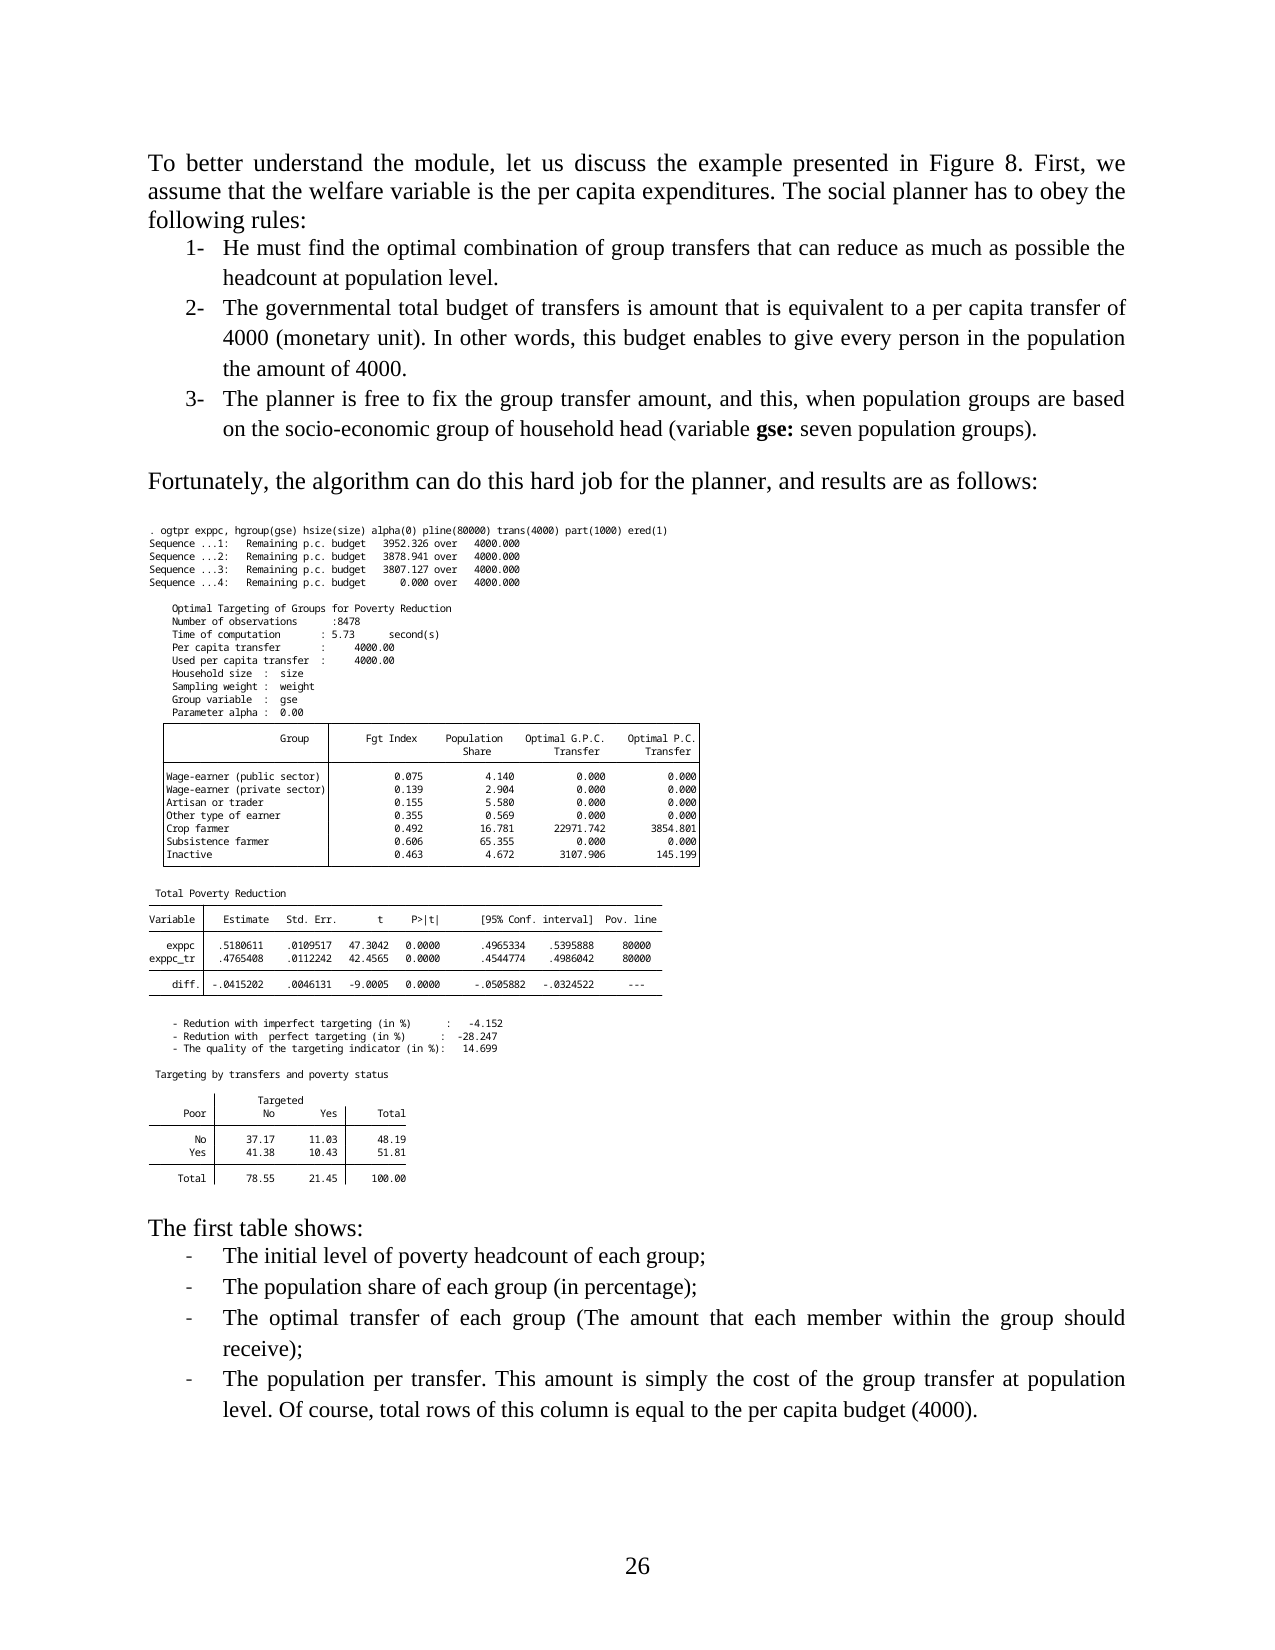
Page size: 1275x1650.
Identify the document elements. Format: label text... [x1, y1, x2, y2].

text Fortunately, the algorithm can do this hard job for the planner, and results are as follows: [148, 466, 1127, 495]
list The population per transfer. This amount is simply the cost of the group transfer at population level. Of course, total rows of this column is equal to the per capita budget (4000). [185, 1365, 1127, 1422]
list The initial level of poverty headcount of each group; [185, 1242, 1127, 1269]
list The governmental total budget of transfers is amount that is equivalent to a per capita transfer of 4000 (monetary unit). In other words, this budget enables to give every person in the population the amount of 4000. [185, 294, 1127, 381]
list The population share of each group (in percentage); [185, 1273, 1127, 1300]
list The planner is free to fix the group transfer amount, and this, when population groups are based on the socio-economic group of household head (variable gse: seven population groups). [185, 385, 1127, 441]
text The first table shows: [148, 1213, 1127, 1242]
text To better understand the module, let us discuss the example presented in Figure 8. First, we assume that the welfare variable is the per capita expenditures. The social planner has to obey the following rules: [148, 148, 1127, 234]
list He must find the optimal combination of group transfers that can reduce as much as possible the headcount at population level. [185, 234, 1127, 290]
list The optimal transfer of each group (The amount that each member within the group should receive); [185, 1304, 1127, 1361]
